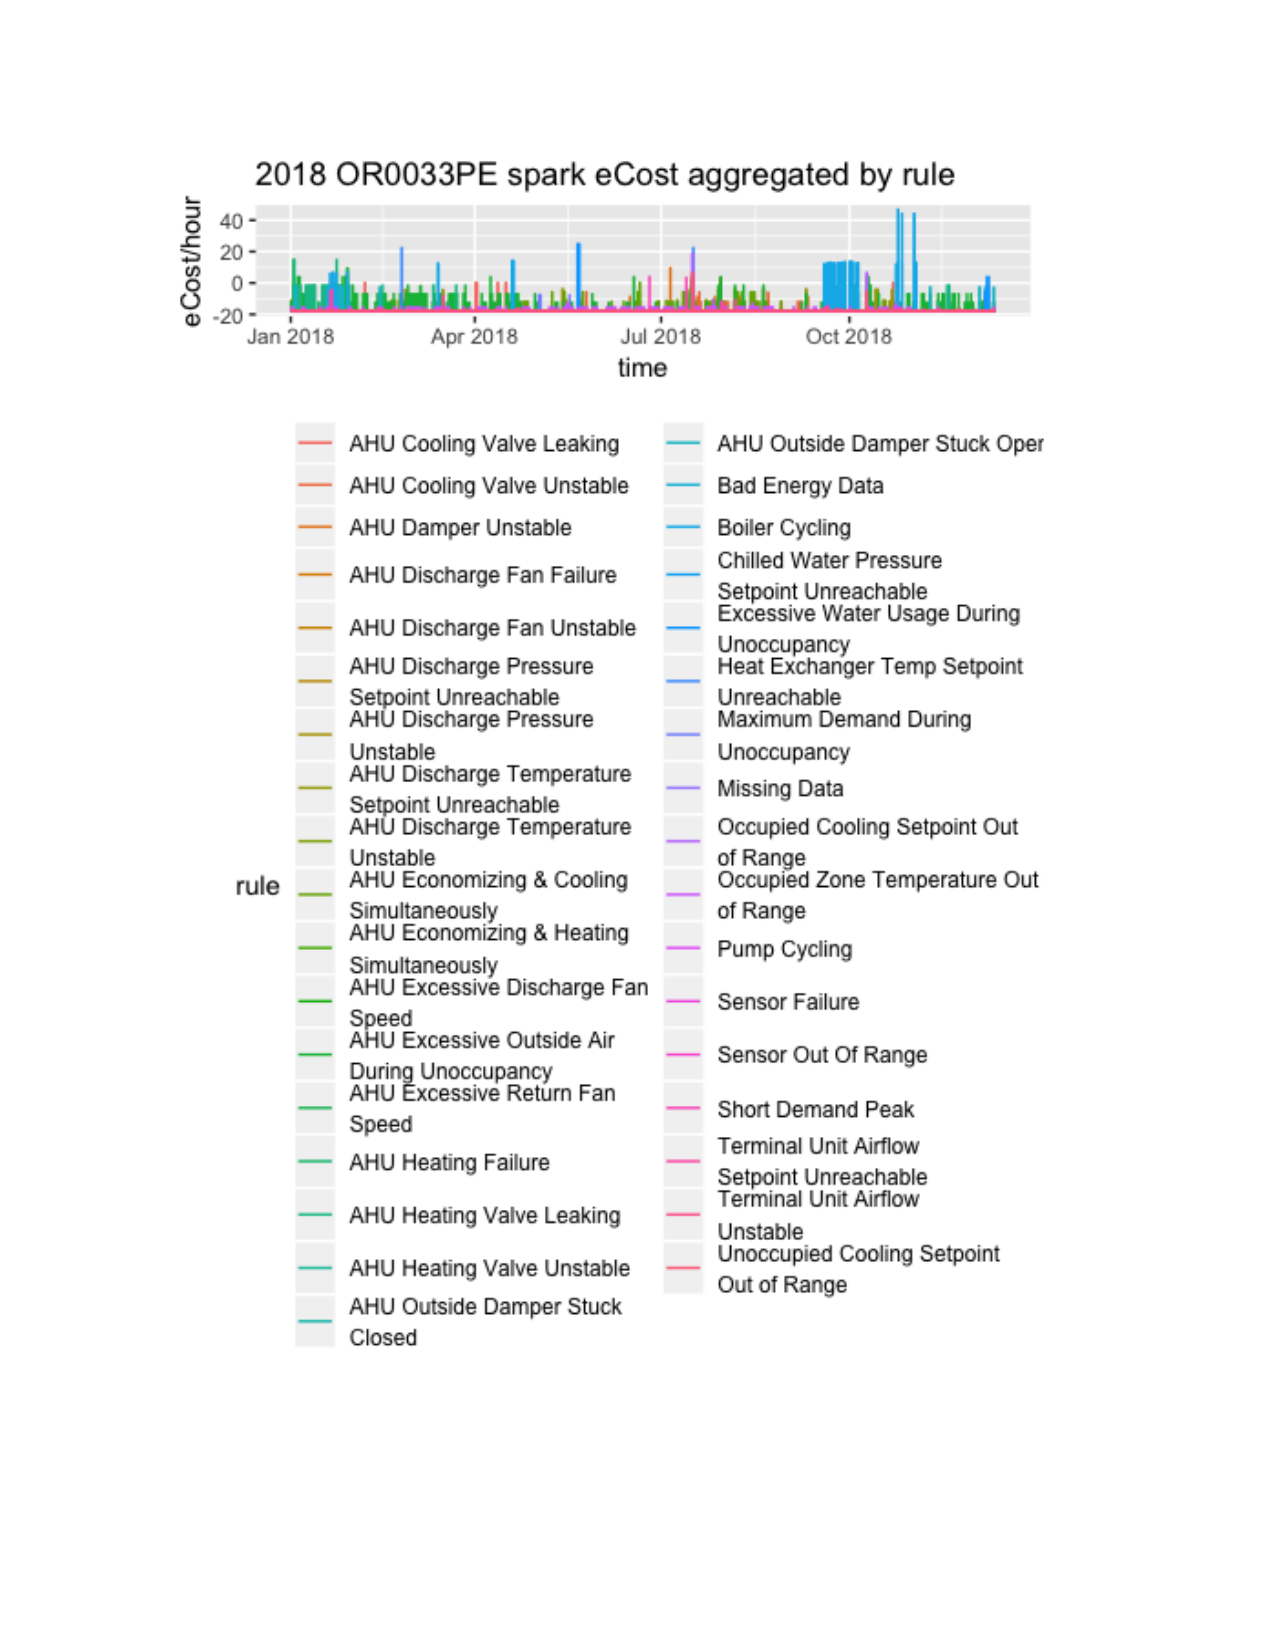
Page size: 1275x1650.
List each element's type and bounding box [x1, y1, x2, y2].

picture [168, 150, 1044, 1375]
